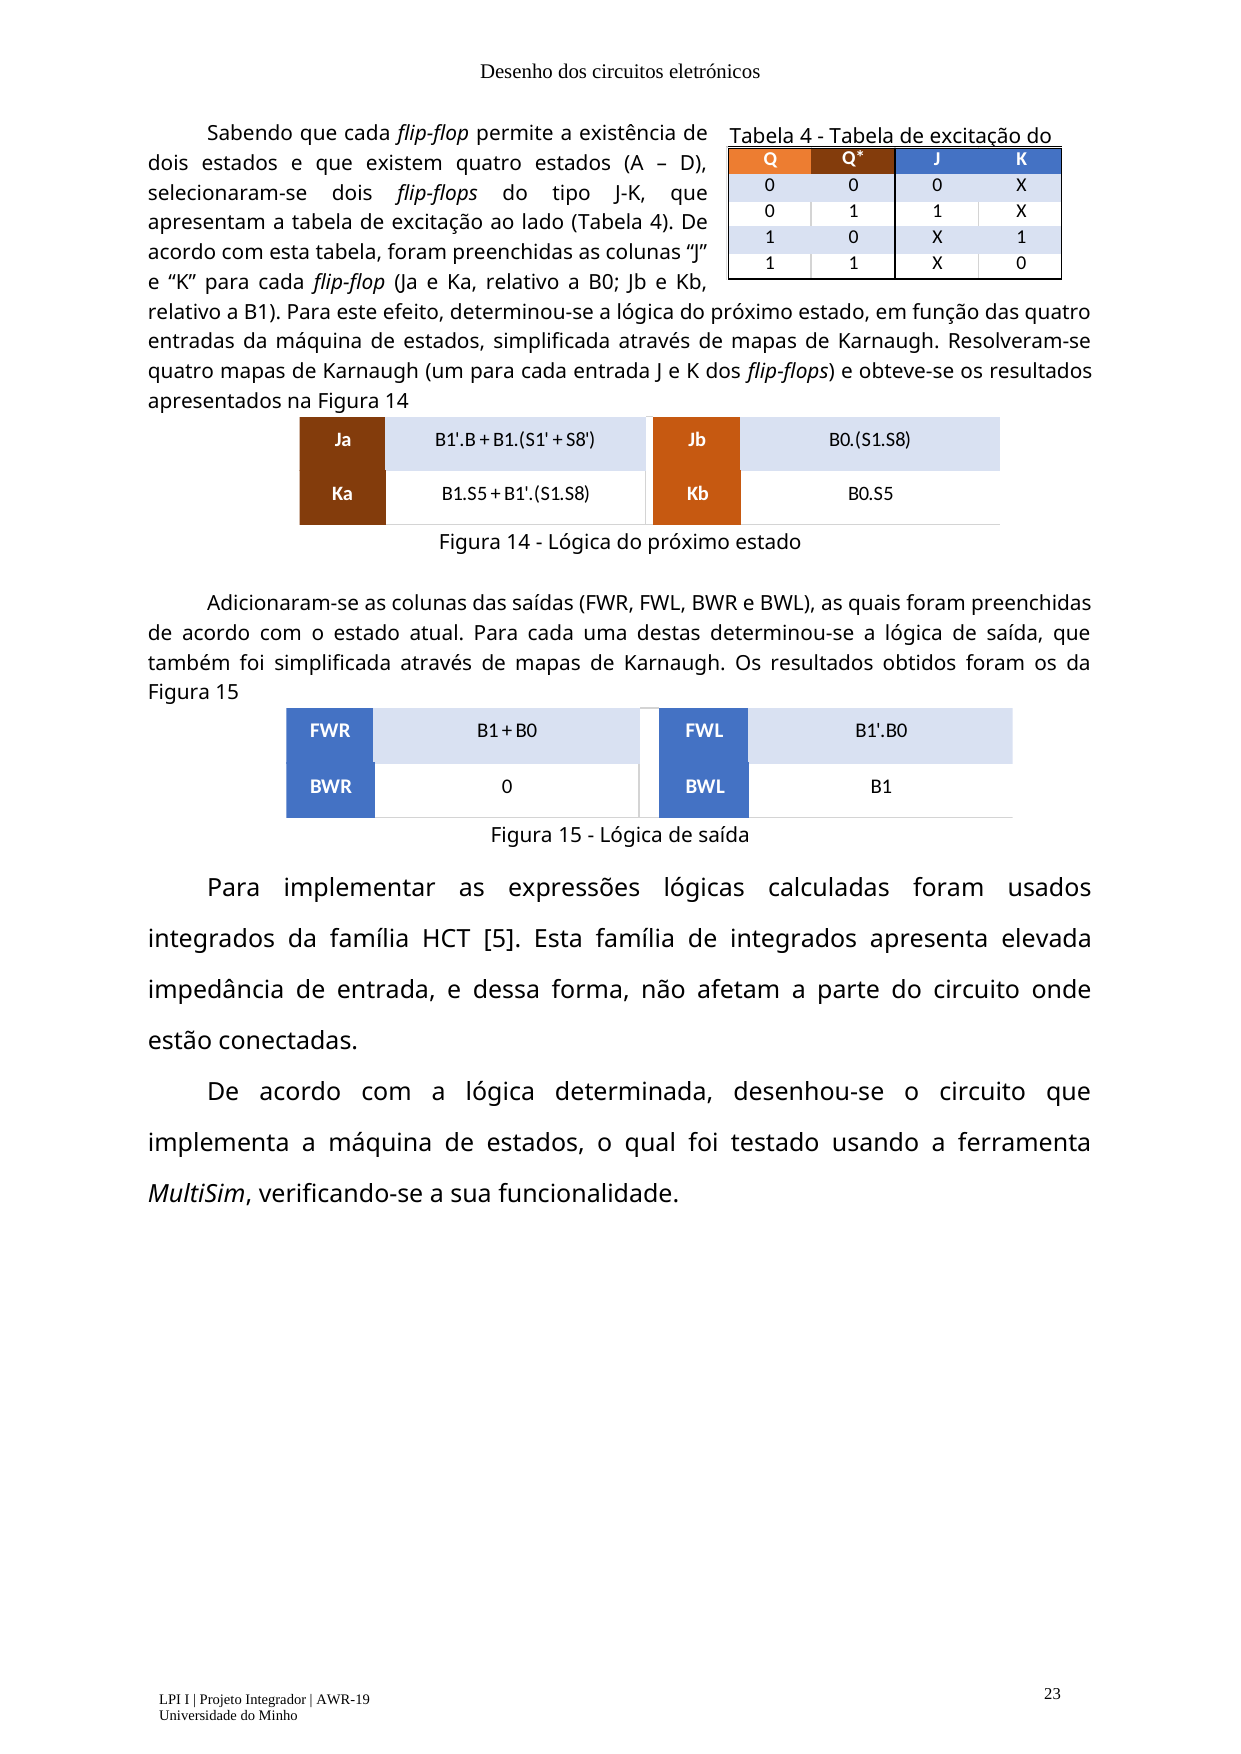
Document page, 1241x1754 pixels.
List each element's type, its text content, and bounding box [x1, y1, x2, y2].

text Figura 15 - Lógica de saída [148, 820, 1092, 849]
text Para implementar as expressões lógicas calculadas foram usados integrados da família HCT. Esta família de integrados apresenta elevada impedância de entrada, e dessa forma, não afetam a parte do circuito onde estão conectadas. [148, 869, 1092, 1057]
text De acordo com a lógica determinada, desenhou-se o circuito que implementa a máquina de estados, o qual foi testado usando a ferramenta MultiSim, verificando-se a sua funcionalidade. [148, 1074, 1092, 1210]
text Adicionaram-se as colunas das saídas (FWR, FWL, BWR e BWL), as quais foram preenchidas de acordo com o estado atual. Para cada uma destas determinou-se a lógica de saída, que também foi simplificada através de mapas de Karnaugh. Os resultados obtidos foram os da Figura 14 [148, 588, 1092, 706]
text Sabendo que cada flip-flop permite a existência de dois estados e que existem quatro estados (A – D), selecionaram-se dois flip-flops do tipo J-K, que apresentam a tabela de excitação ao lado (Tabela 4). De acordo com esta tabela, foram preenchidas as colunas “J” e “K” para cada flip-flop (Ja e Ka, relativo a B0; Jb e Kb, relativo a B1). Para este efeito, determinou-se a lógica do próximo estado, em função das quatro entradas da máquina de estados, simplificada através de mapas de Karnaugh. Resolveram-se quatro mapas de Karnaugh (um para cada entrada J e K dos flip-flops) e obteve-se os resultados apresentados na Figura 13 [148, 118, 1092, 415]
text Figura 14 - Lógica do próximo estado [148, 527, 1092, 555]
